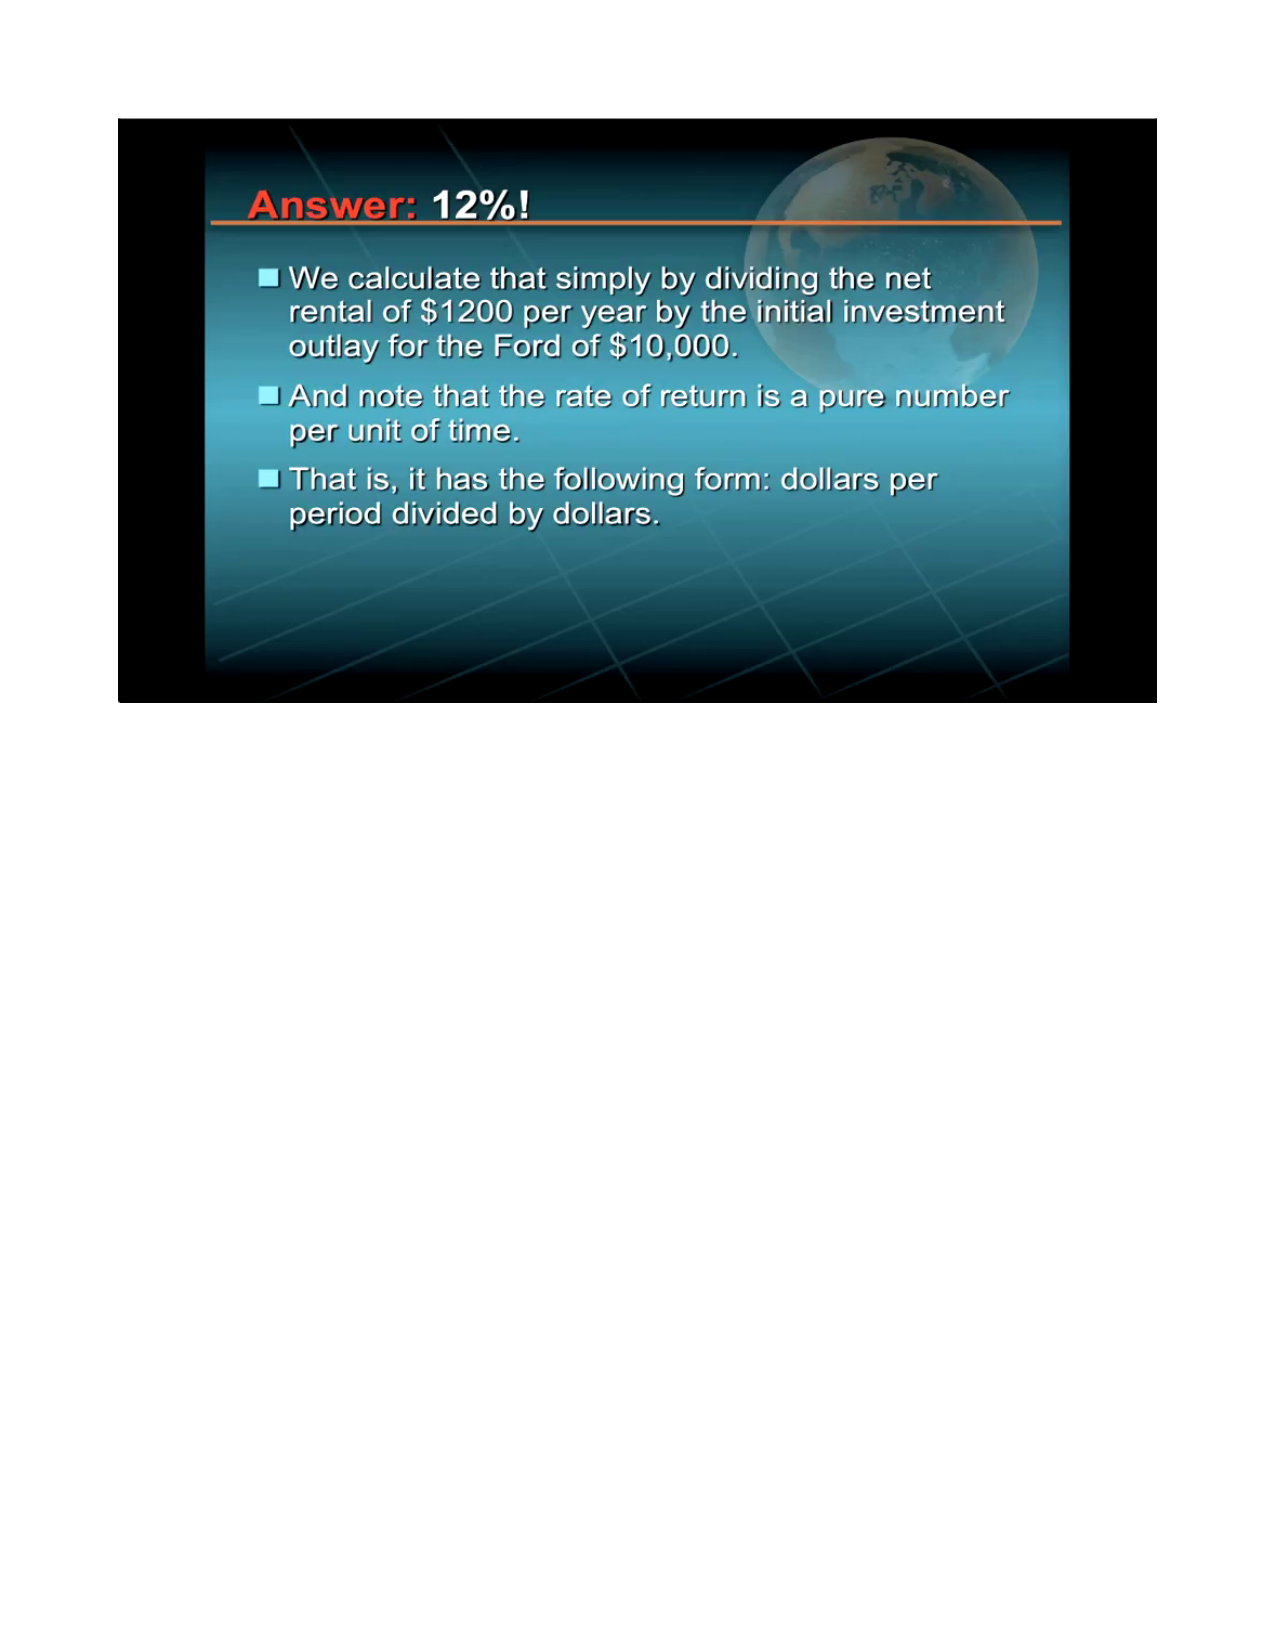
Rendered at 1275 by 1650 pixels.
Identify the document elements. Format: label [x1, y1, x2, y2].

picture [118, 118, 1157, 703]
